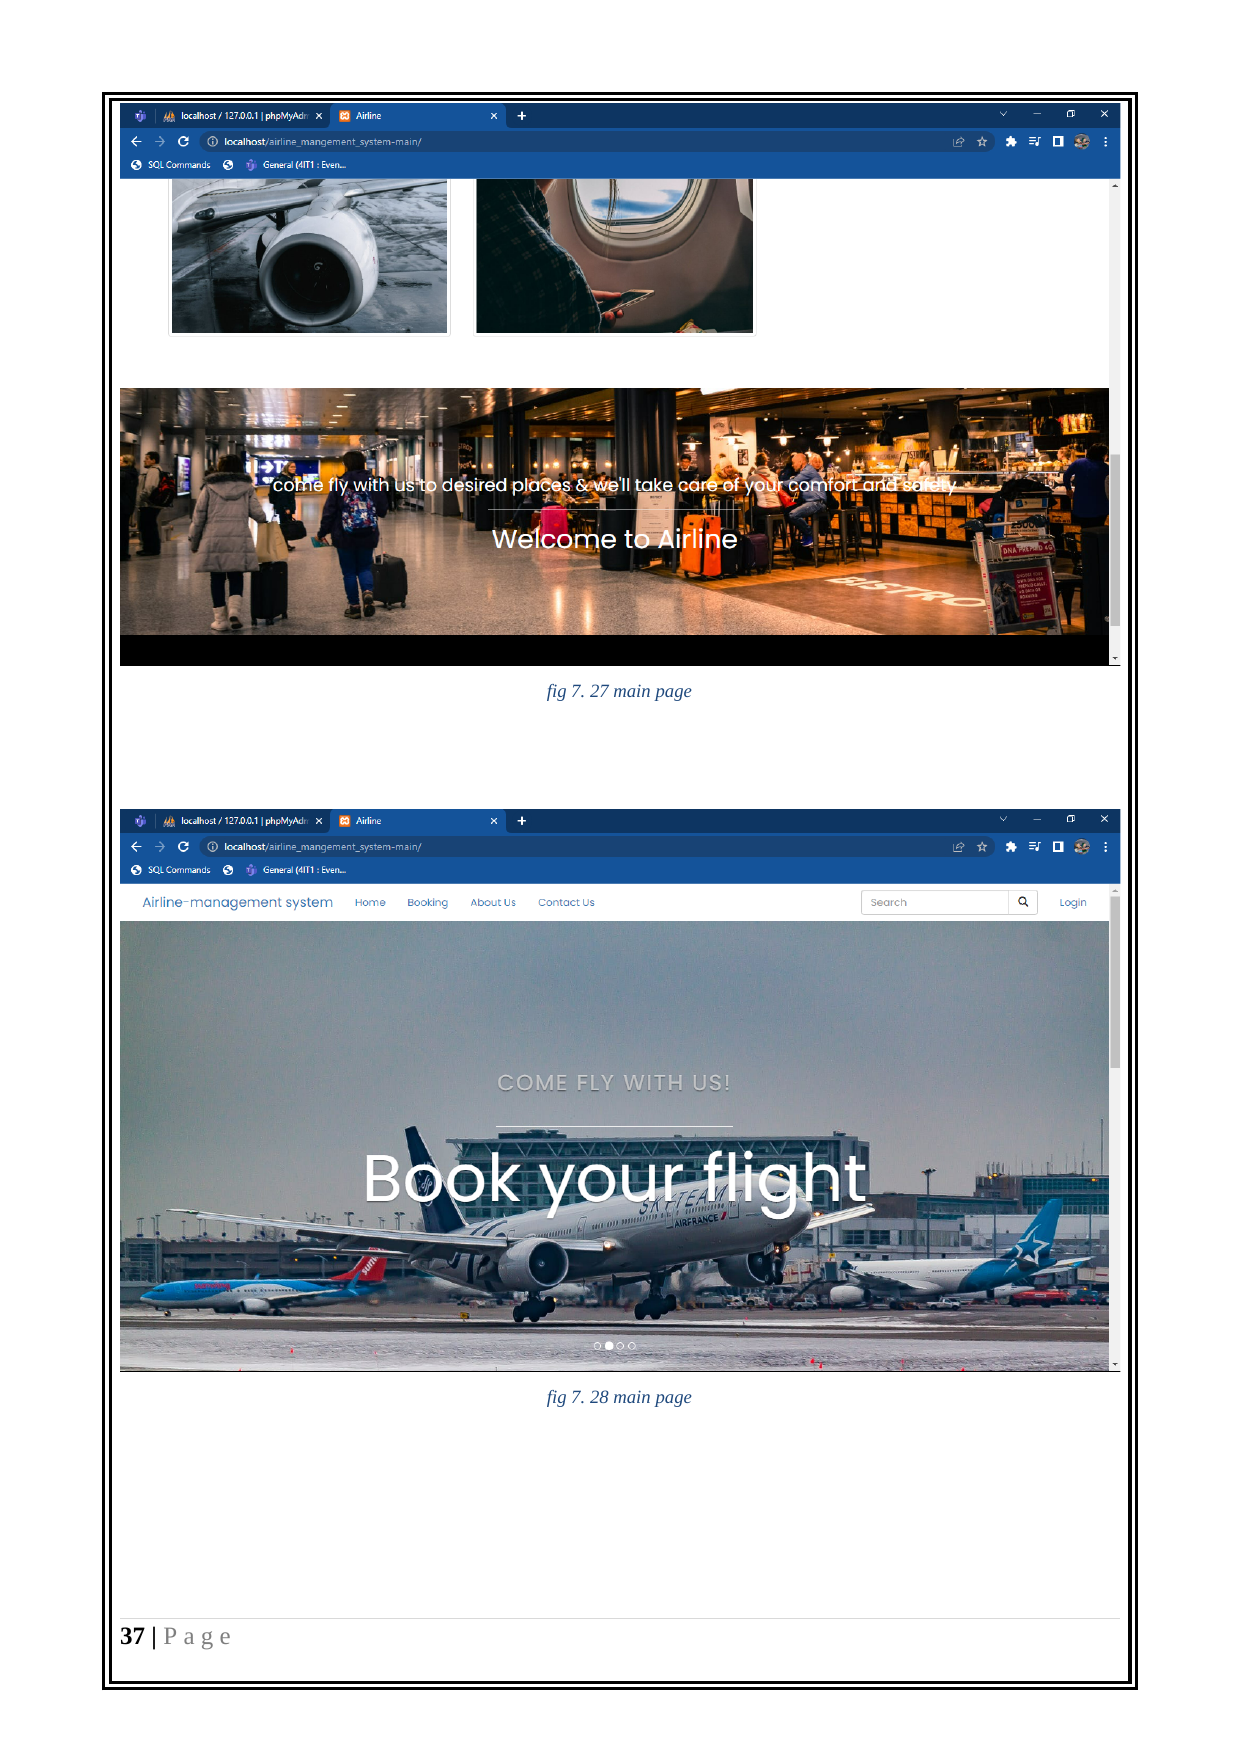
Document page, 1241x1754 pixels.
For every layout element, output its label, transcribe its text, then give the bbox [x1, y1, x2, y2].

picture [120, 103, 1121, 666]
text fig 7. 28 main page [120, 1386, 1120, 1407]
picture [120, 809, 1121, 1372]
text fig 7. 27 main page [120, 680, 1120, 702]
